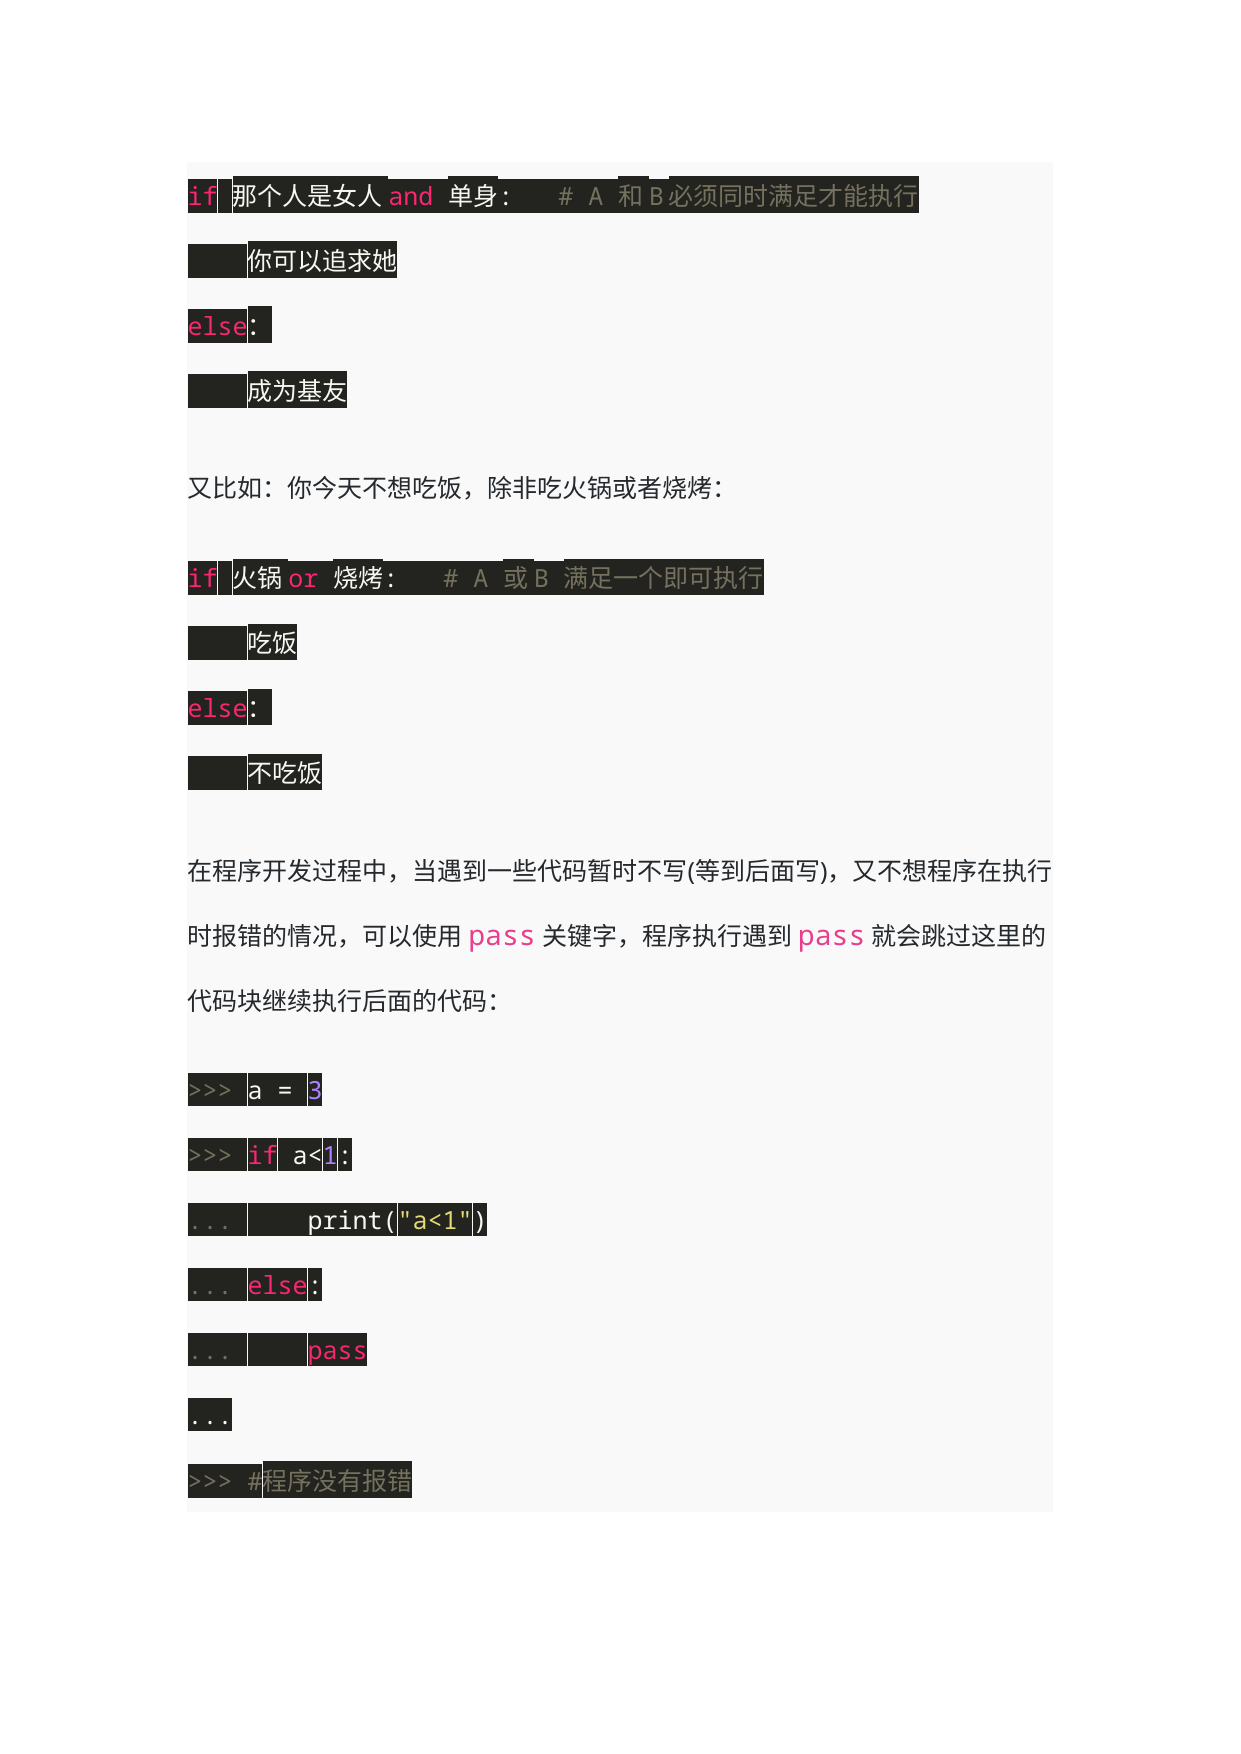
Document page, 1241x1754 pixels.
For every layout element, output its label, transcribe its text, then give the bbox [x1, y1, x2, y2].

text >>> a = 3 [187, 1057, 1053, 1122]
text >>> if a<1: [187, 1122, 1053, 1187]
text ... print("a<1") [187, 1187, 1053, 1252]
text 成为基友 [187, 357, 1053, 422]
text 吃饭 [187, 609, 1053, 674]
text >>> #程序没有报错 [187, 1447, 1053, 1512]
text if 火锅 or 烧烤: # A 或 B 满足一个即可执行 [187, 544, 1053, 609]
text else： [187, 292, 1053, 357]
text ... [187, 1382, 1053, 1447]
text ... pass [187, 1317, 1053, 1382]
text else： [187, 674, 1053, 739]
text if 那个人是女人 and 单身: # A 和 B必须同时满足才能执行 [187, 162, 1053, 227]
text 你可以追求她 [187, 227, 1053, 292]
text 又比如：你今天不想吃饭，除非吃火锅或者烧烤： [187, 454, 1053, 519]
text ... else: [187, 1252, 1053, 1317]
text 不吃饭 [187, 739, 1053, 804]
text 在程序开发过程中，当遇到一些代码暂时不写(等到后面写)，又不想程序在执行时报错的情况，可以使用 pass 关键字，程序执行遇到 pass 就会跳过这里的代码块继续执行后面的代码： [187, 837, 1053, 1032]
